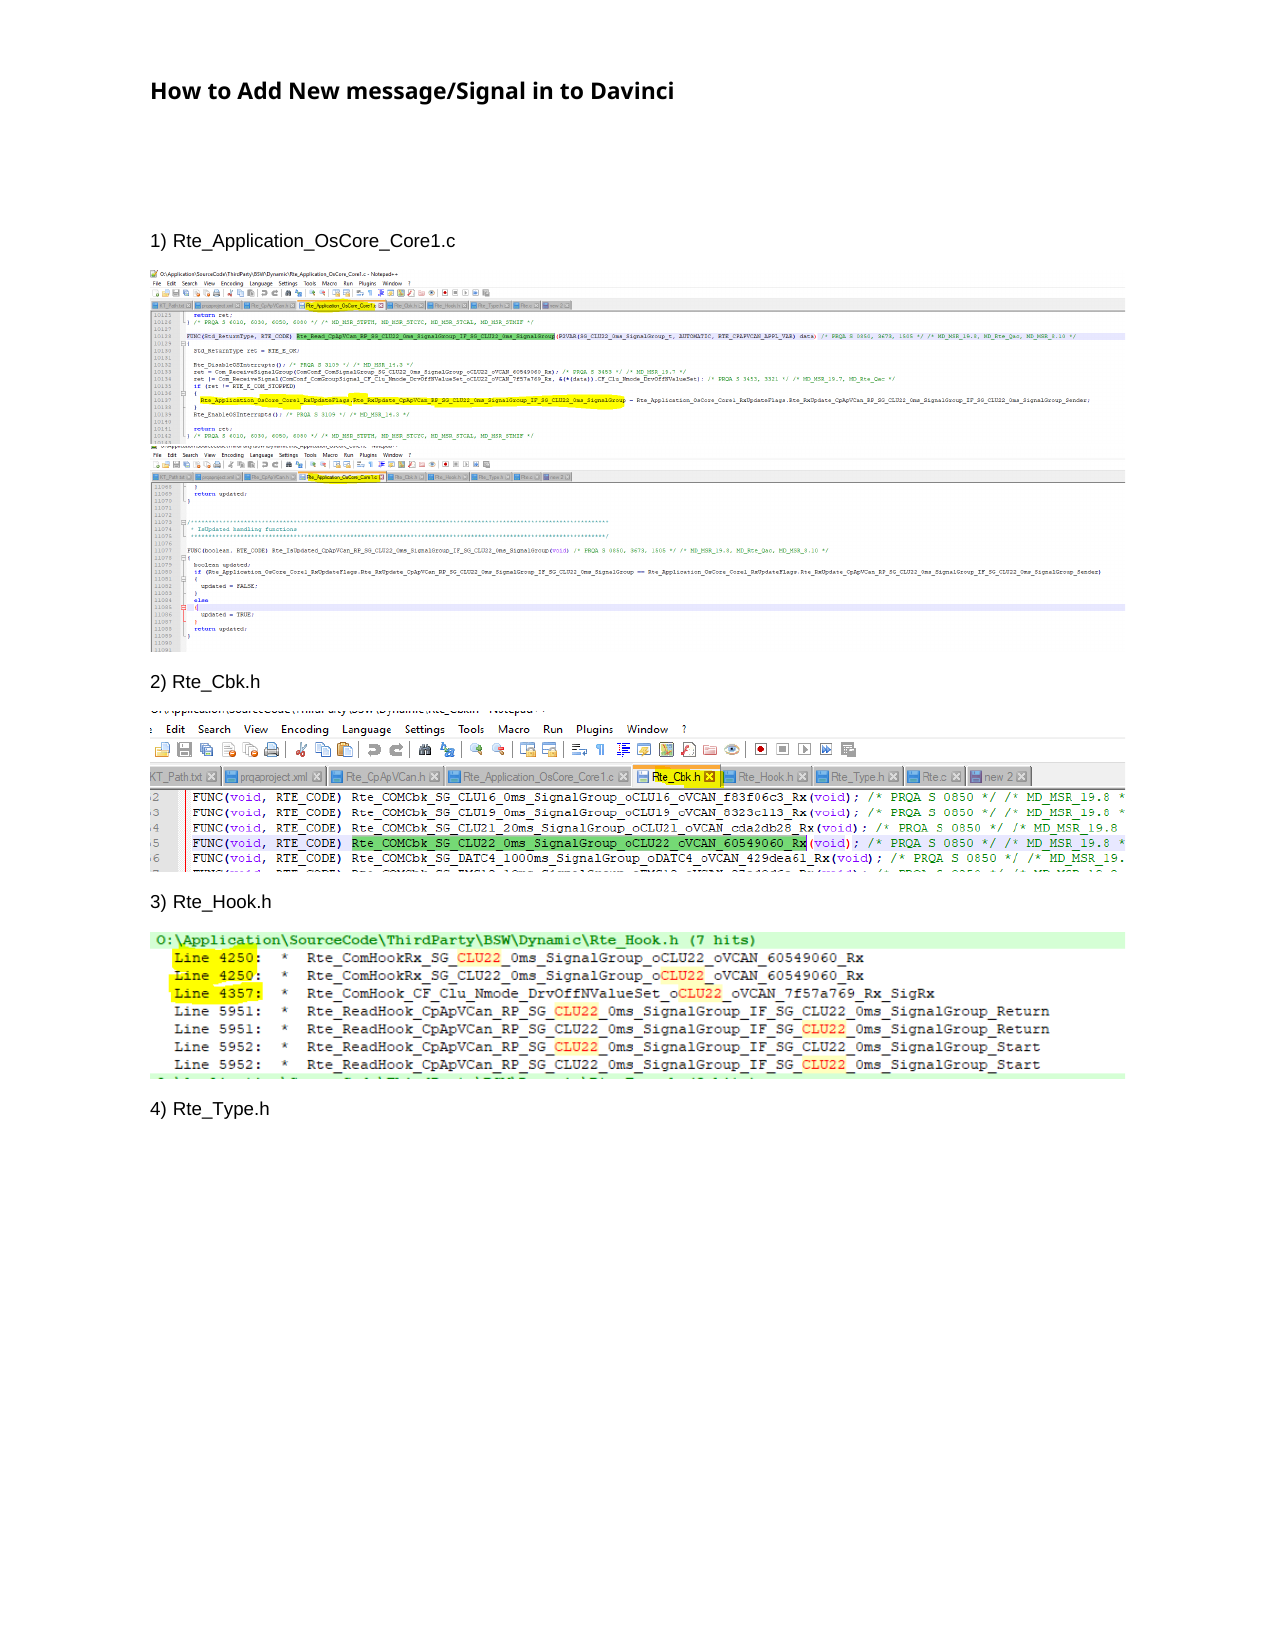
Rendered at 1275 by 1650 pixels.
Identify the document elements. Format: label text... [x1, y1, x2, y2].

text 1) Rte_Application_OsCore_Core1.c [150, 230, 1125, 251]
picture [150, 270, 1125, 444]
text 2) Rte_Cbk.h [150, 671, 1125, 693]
text 3) Rte_Hook.h [150, 891, 1125, 913]
text 4) Rte_Type.h [150, 1098, 1125, 1119]
picture [150, 446, 1125, 652]
picture [150, 711, 1125, 872]
picture [150, 932, 1125, 1079]
